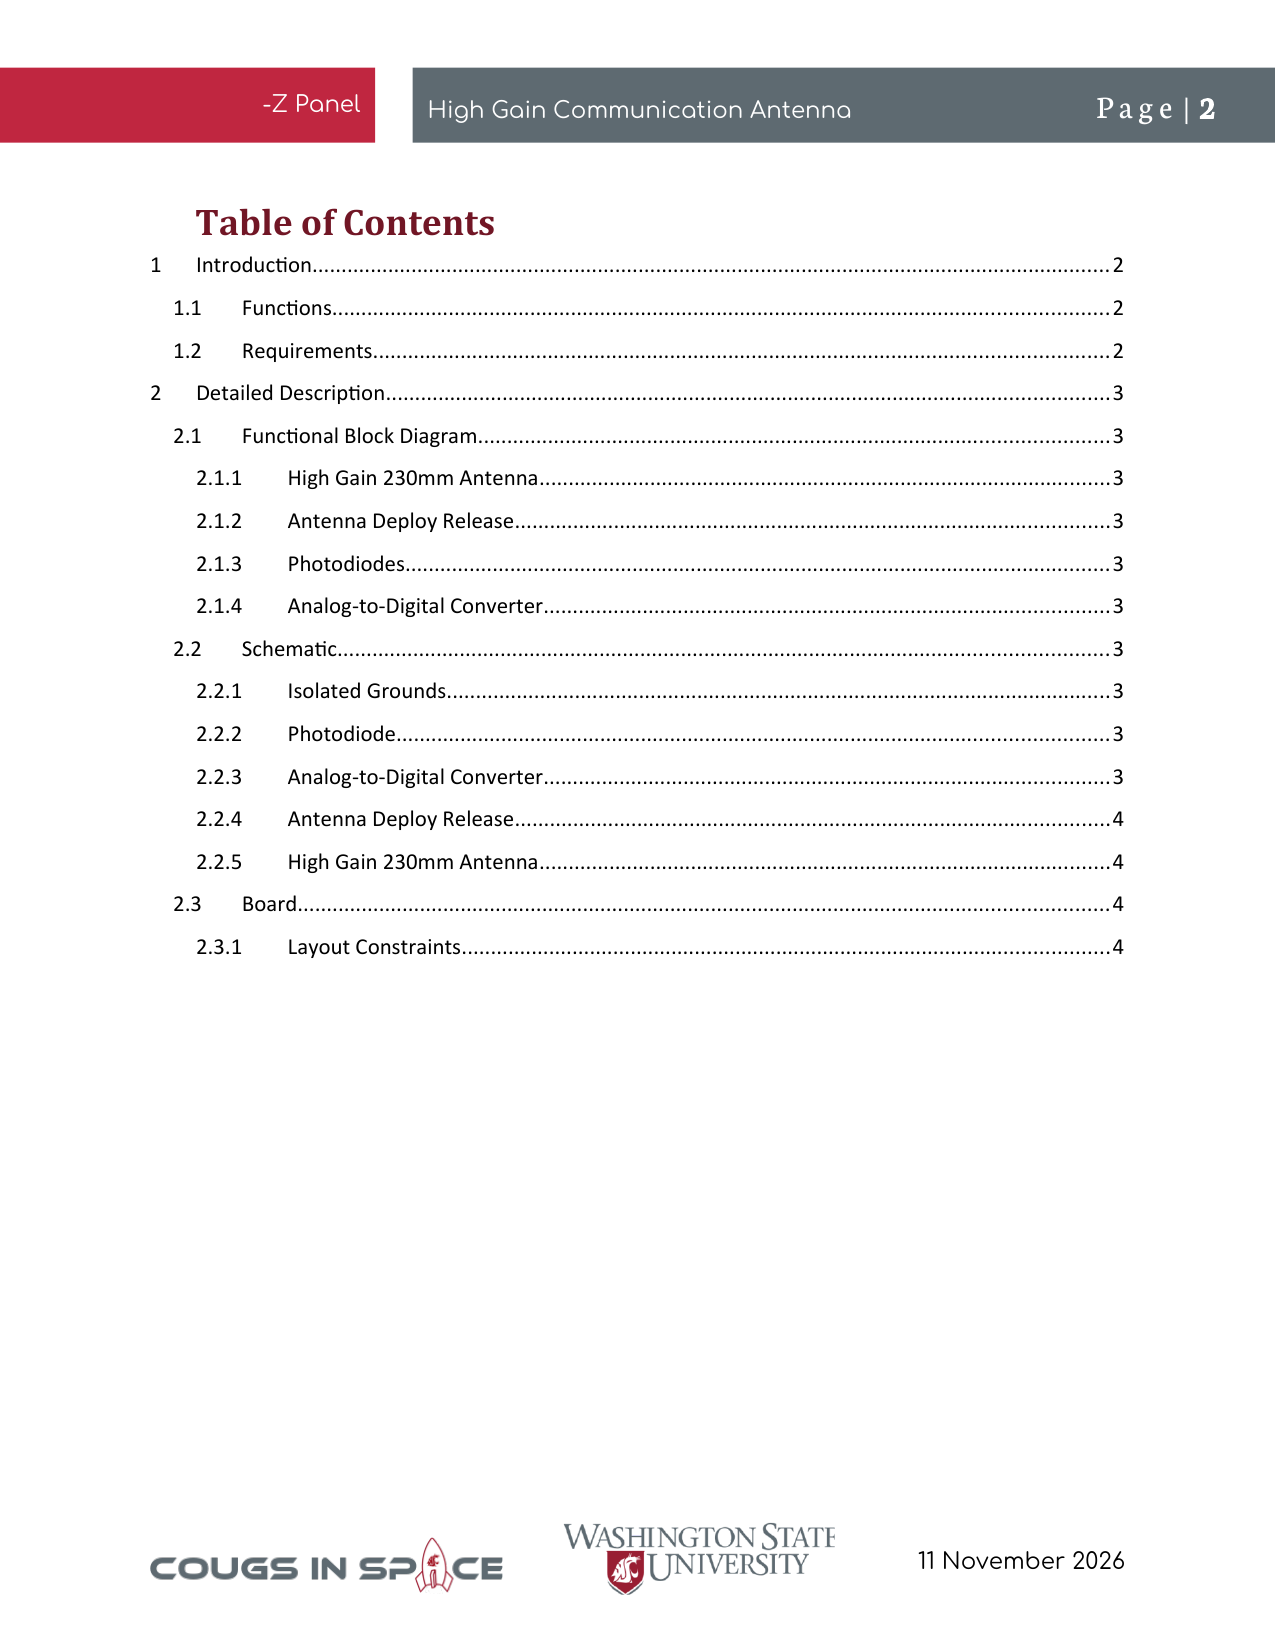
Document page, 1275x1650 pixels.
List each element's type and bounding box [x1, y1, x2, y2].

picture [150, 1537, 503, 1594]
picture [562, 1522, 835, 1594]
